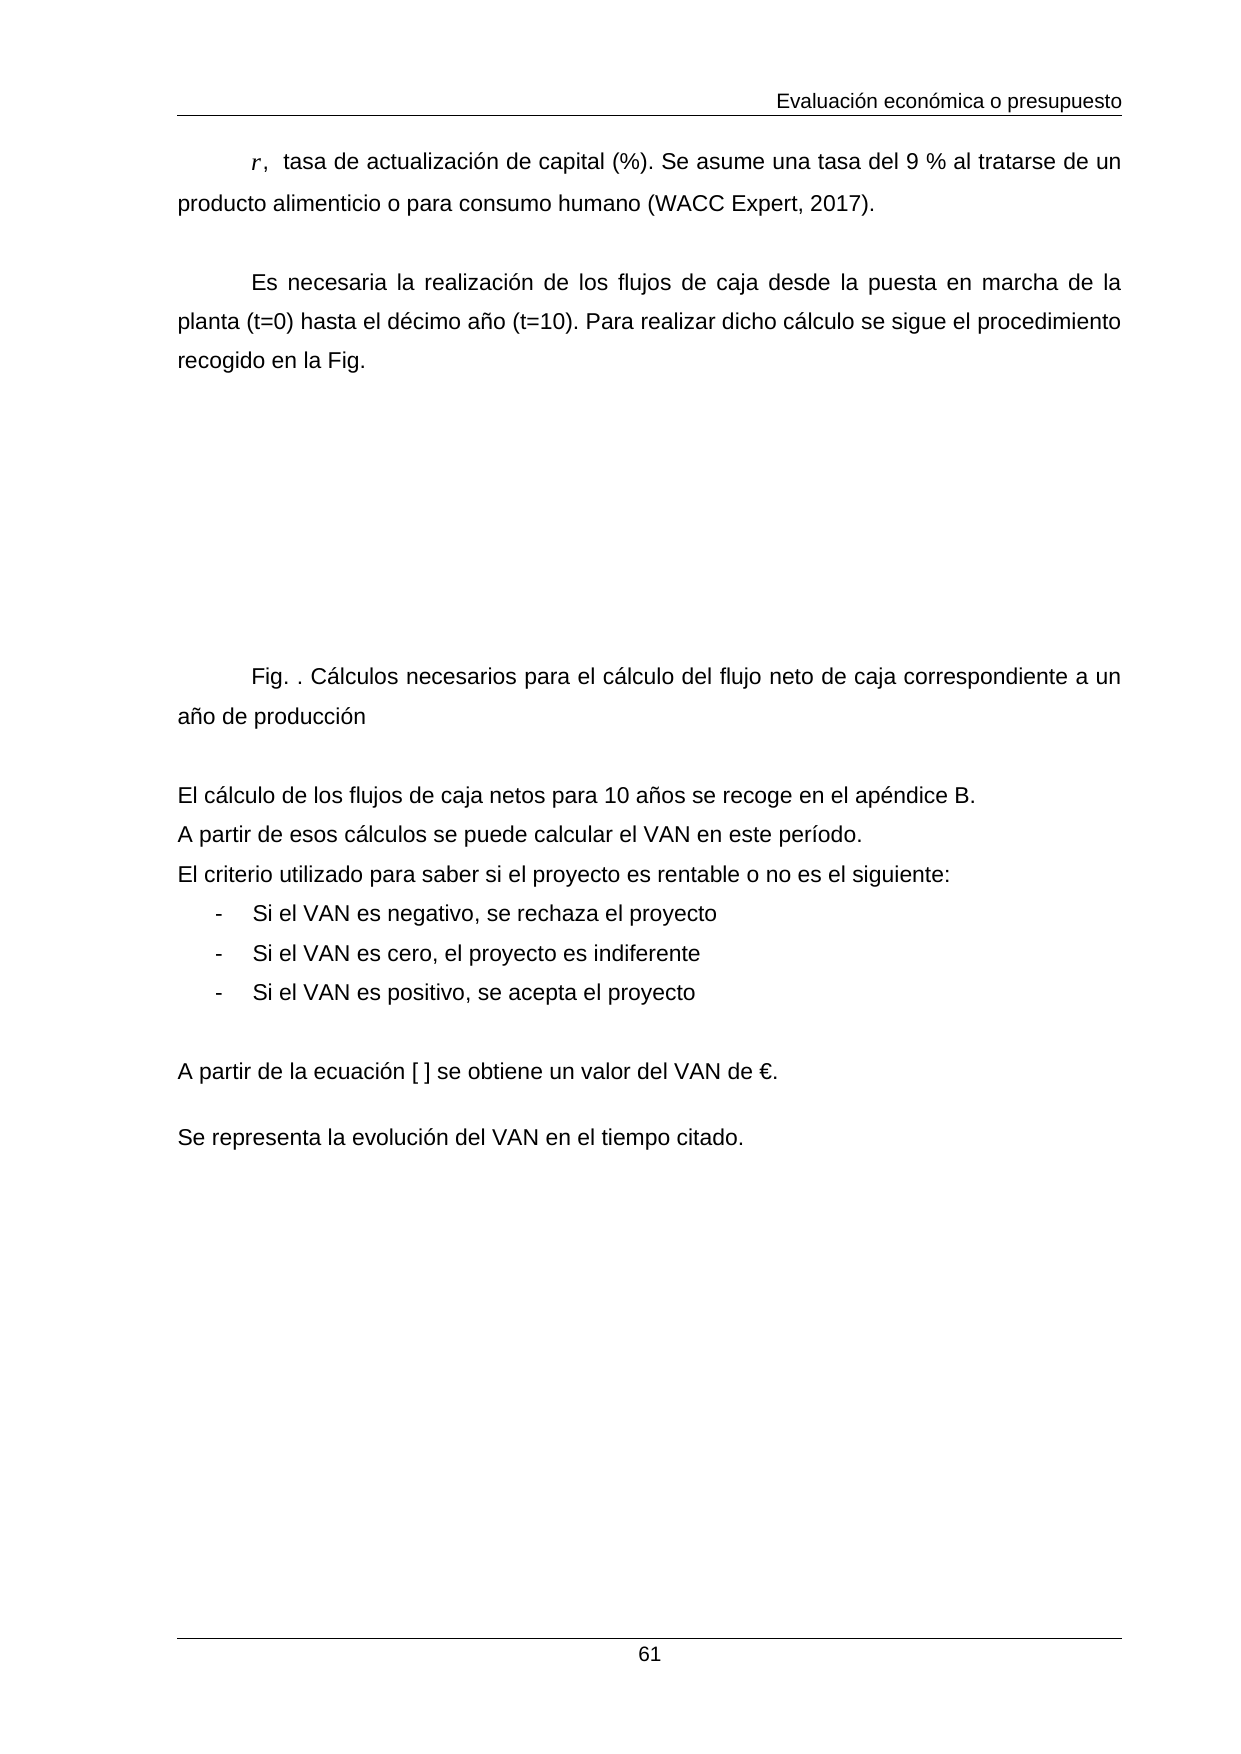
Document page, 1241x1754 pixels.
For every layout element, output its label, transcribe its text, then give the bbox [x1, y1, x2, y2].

text Es necesaria la realización de los flujos de caja desde la puesta en marcha de la planta (t=0) hasta el décimo año (t=10). Para realizar dicho cálculo se sigue el procedimiento recogido en la Fig. [177, 268, 1122, 374]
text El criterio utilizado para saber si el proyecto es rentable o no es el siguiente: [177, 861, 1122, 887]
list Si el VAN es positivo, se acepta el proyecto [215, 979, 1122, 1006]
text Se representa la evolución del VAN en el tiempo citado. [177, 1124, 1122, 1150]
text Fig. . Cálculos necesarios para el cálculo del flujo neto de caja correspondiente a un año de producción [177, 663, 1122, 729]
list Si el VAN es negativo, se rechaza el proyecto [215, 900, 1122, 927]
text El cálculo de los flujos de caja netos para 10 años se recoge en el apéndice B. [177, 782, 1122, 808]
list Si el VAN es cero, el proyecto es indiferente [215, 940, 1122, 966]
text A partir de la ecuación [ ] se obtiene un valor del VAN de €. [177, 1058, 1122, 1084]
text A partir de esos cálculos se puede calcular el VAN en este período. [177, 821, 1122, 848]
text , tasa de actualización de capital (%). Se asume una tasa del 9 % al tratarse de un producto alimenticio o para consumo humano (WACC Expert, 2017). [177, 148, 1122, 216]
